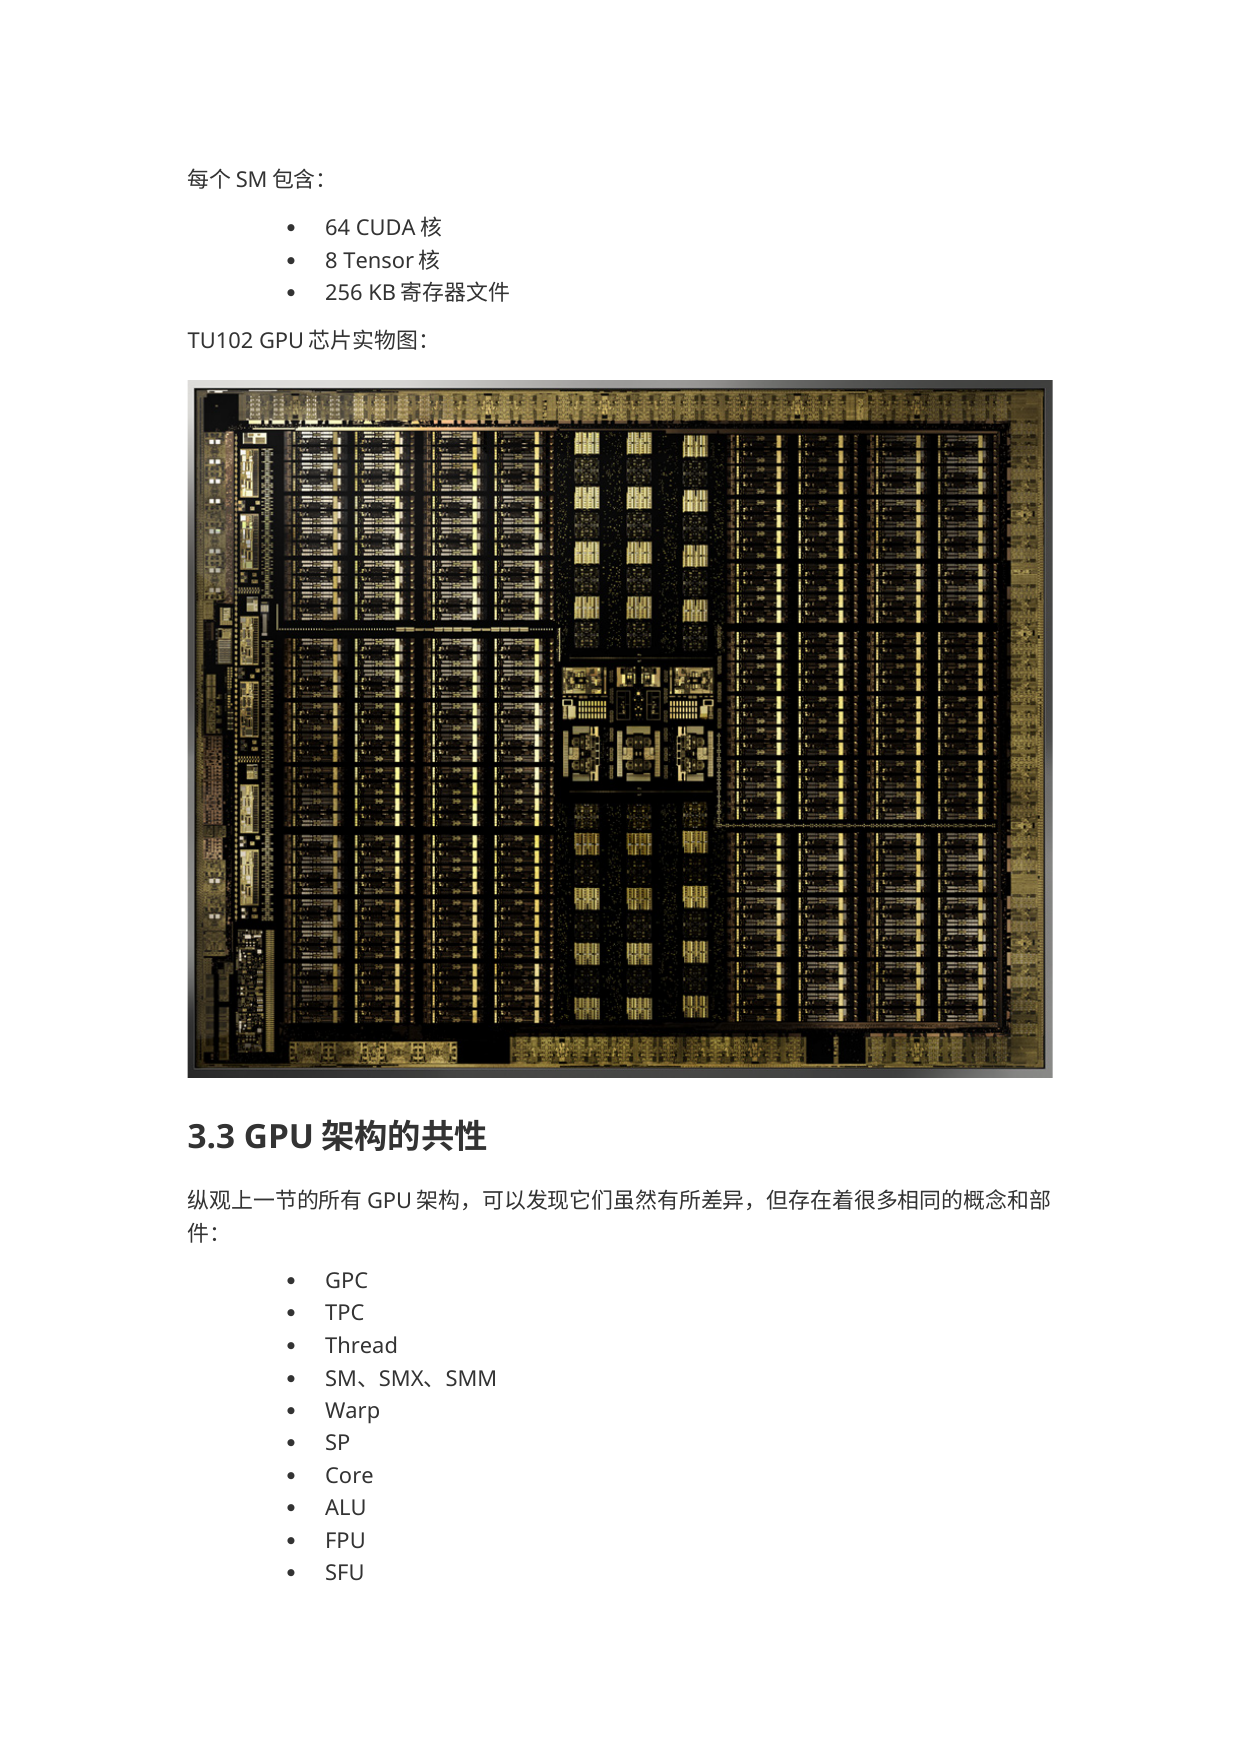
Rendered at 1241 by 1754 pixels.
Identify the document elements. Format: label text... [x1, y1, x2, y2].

list TPC [287, 1296, 1053, 1328]
list SFU [287, 1556, 1053, 1588]
list Core [287, 1458, 1053, 1491]
list 8 Tensor核 [287, 243, 1053, 275]
picture [187, 380, 1053, 1078]
list 64 CUDA核 [287, 210, 1053, 243]
list GPC [287, 1263, 1053, 1296]
list Warp [287, 1393, 1053, 1426]
text TU102 GPU芯片实物图： [187, 323, 1053, 356]
text 3.3 GPU架构的共性 [187, 1102, 1053, 1167]
list SM、SMX、SMM [287, 1361, 1053, 1393]
list FPU [287, 1523, 1053, 1556]
list ALU [287, 1491, 1053, 1523]
list SP [287, 1426, 1053, 1458]
list 256 KB寄存器文件 [287, 275, 1053, 308]
text 纵观上一节的所有GPU架构，可以发现它们虽然有所差异，但存在着很多相同的概念和部件： [187, 1183, 1053, 1248]
text 每个SM包含： [187, 162, 1053, 194]
list Thread [287, 1328, 1053, 1361]
